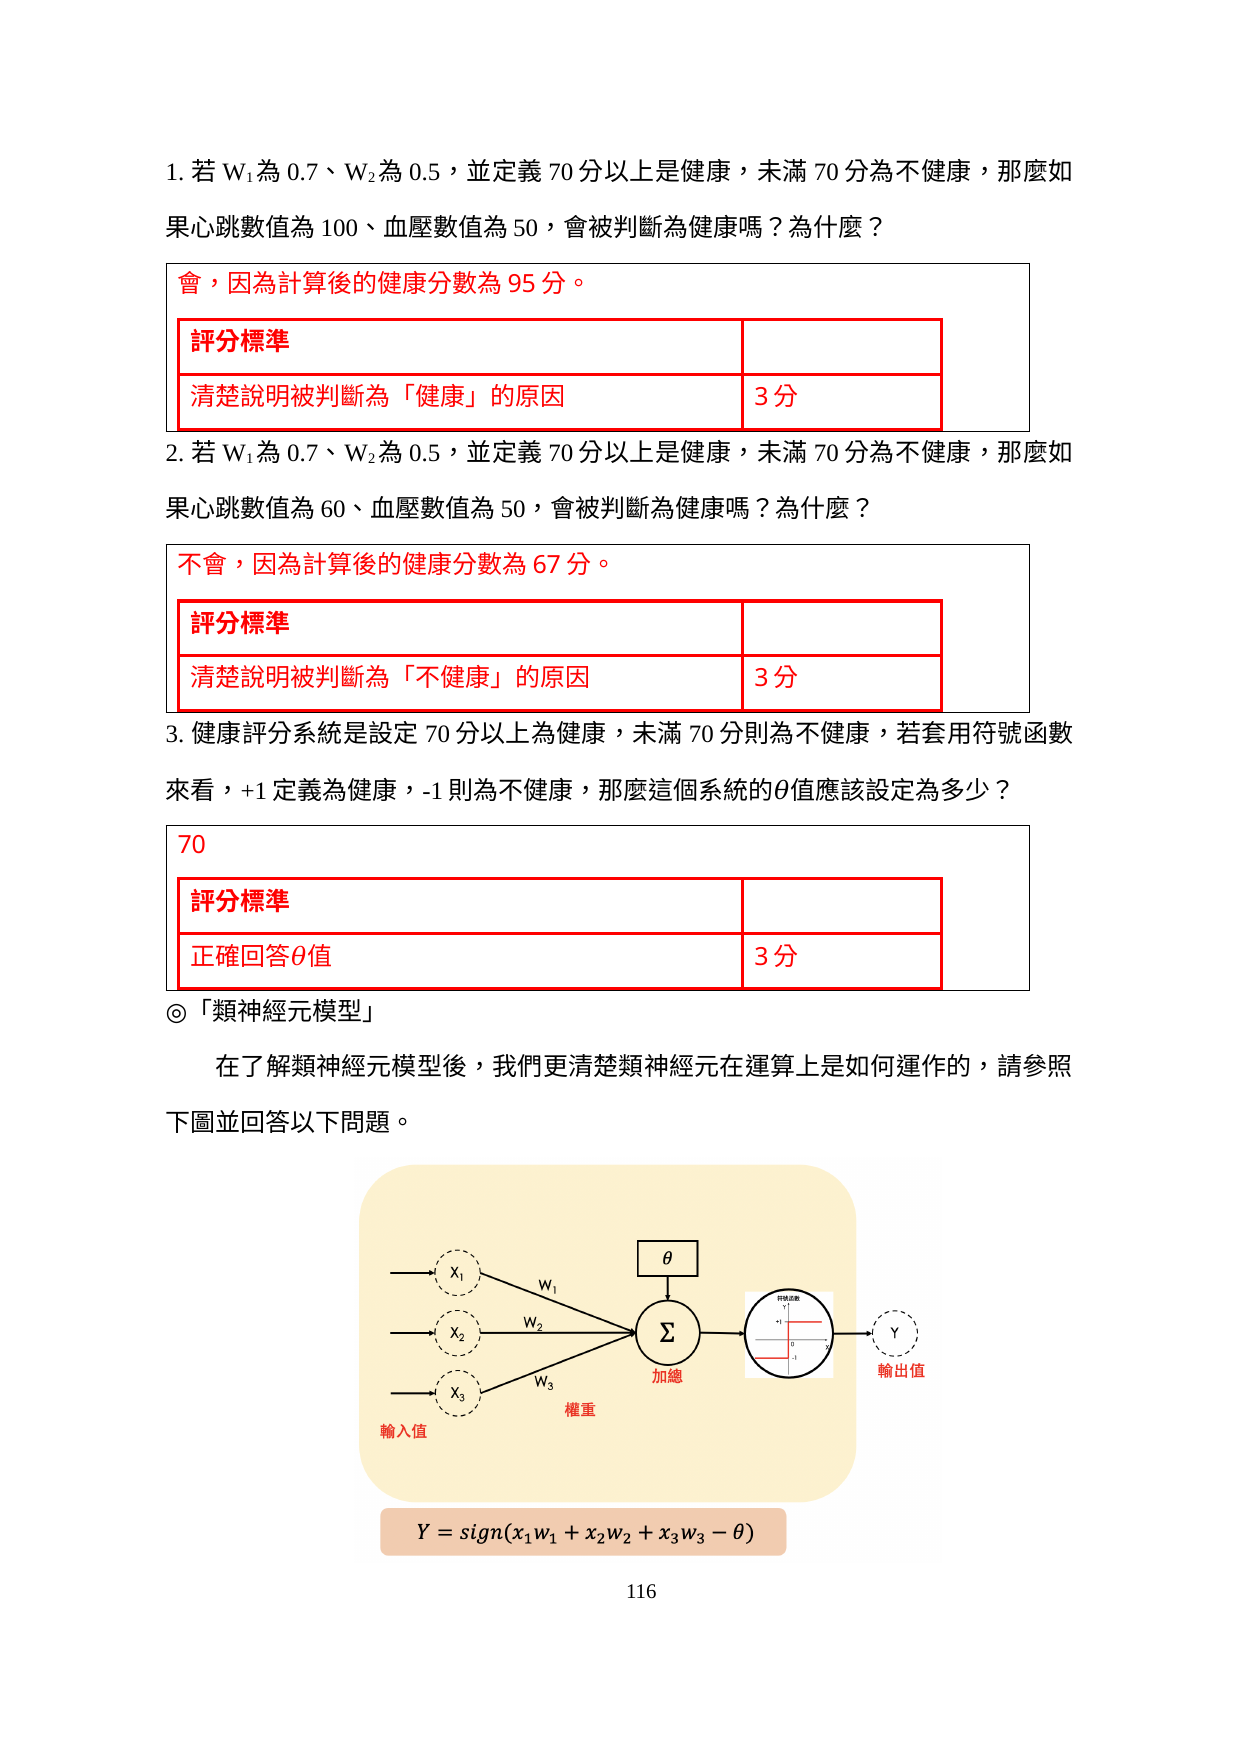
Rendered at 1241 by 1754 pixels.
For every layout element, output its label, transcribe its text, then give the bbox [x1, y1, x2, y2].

table_header 70 [167, 826, 1029, 990]
picture [354, 1157, 942, 1563]
text 3. 健康評分系統是設定70分以上為健康，未滿70分則為不健康，若套用符號函數來看，+1定義為健康，-1則為不健康，那麼這個系統的𝜃值應該設定為多少？ [165, 713, 1075, 807]
text 2. 若W1為0.7、W2為0.5，並定義70分以上是健康，未滿70分為不健康，那麼如果心跳數值為60、血壓數值為50，會被判斷為健康嗎？為什麼？ [165, 432, 1075, 526]
text 在了解類神經元模型後，我們更清楚類神經元在運算上是如何運作的，請參照下圖並回答以下問題。 [165, 1046, 1075, 1139]
text 1. 若W1為0.7、W2為0.5，並定義70分以上是健康，未滿70分為不健康，那麼如果心跳數值為100、血壓數值為50，會被判斷為健康嗎？為什麼？ [165, 151, 1075, 244]
table_header 會，因為計算後的健康分數為95分。 [167, 264, 1029, 431]
text ◎「類神經元模型」 [165, 991, 1075, 1028]
table_header 不會，因為計算後的健康分數為67分。 [167, 545, 1029, 712]
